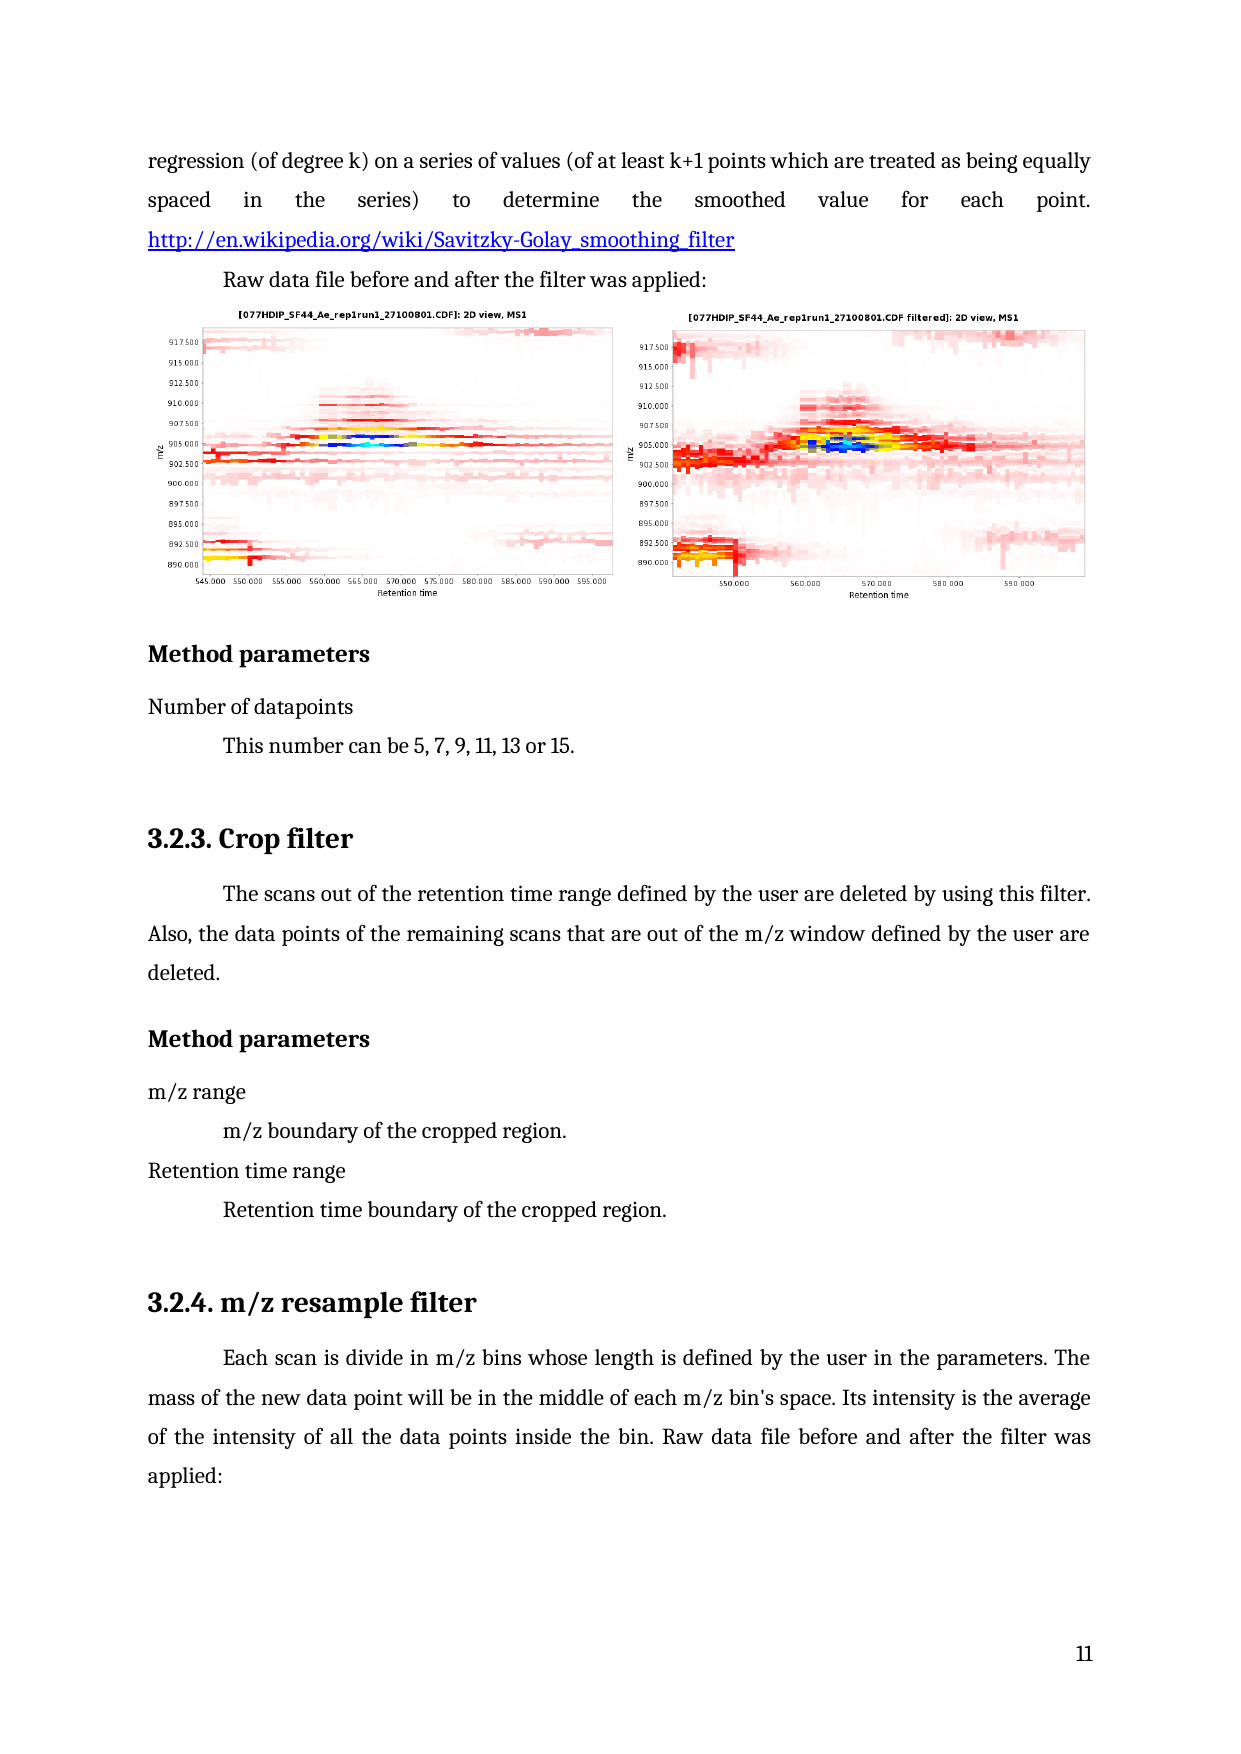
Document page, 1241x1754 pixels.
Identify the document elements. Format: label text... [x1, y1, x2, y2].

text This number can be 5, 7, 9, 11, 13 or 15. [223, 733, 1092, 759]
subtitle m/z resample filter [148, 1286, 1092, 1320]
subtitle Method parameters [148, 640, 1092, 669]
text The scans out of the retention time range defined by the user are deleted by using this filter. Also, the data points of the remaining scans that are out of the m/z window defined by the user are deleted. [148, 881, 1092, 987]
text m/z boundary of the cropped region. [223, 1118, 1092, 1144]
picture [147, 306, 1090, 602]
text Each scan is divide in m/z bins whose length is defined by the user in the parameters. The mass of the new data point will be in the middle of each m/z bin's space. Its intensity is the average of the intensity of all the data points inside the bin. Raw data file before and after the filter was applied: [148, 1345, 1092, 1490]
subtitle Crop filter [148, 823, 1092, 856]
text Raw data file before and after the filter was applied: [148, 266, 1092, 293]
text Number of datapoints [148, 694, 1092, 720]
subtitle Method parameters [148, 1025, 1092, 1053]
text m/z range [148, 1078, 1092, 1105]
text Retention time range [148, 1157, 1092, 1184]
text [148, 148, 1092, 253]
text Retention time boundary of the cropped region. [223, 1197, 1092, 1223]
